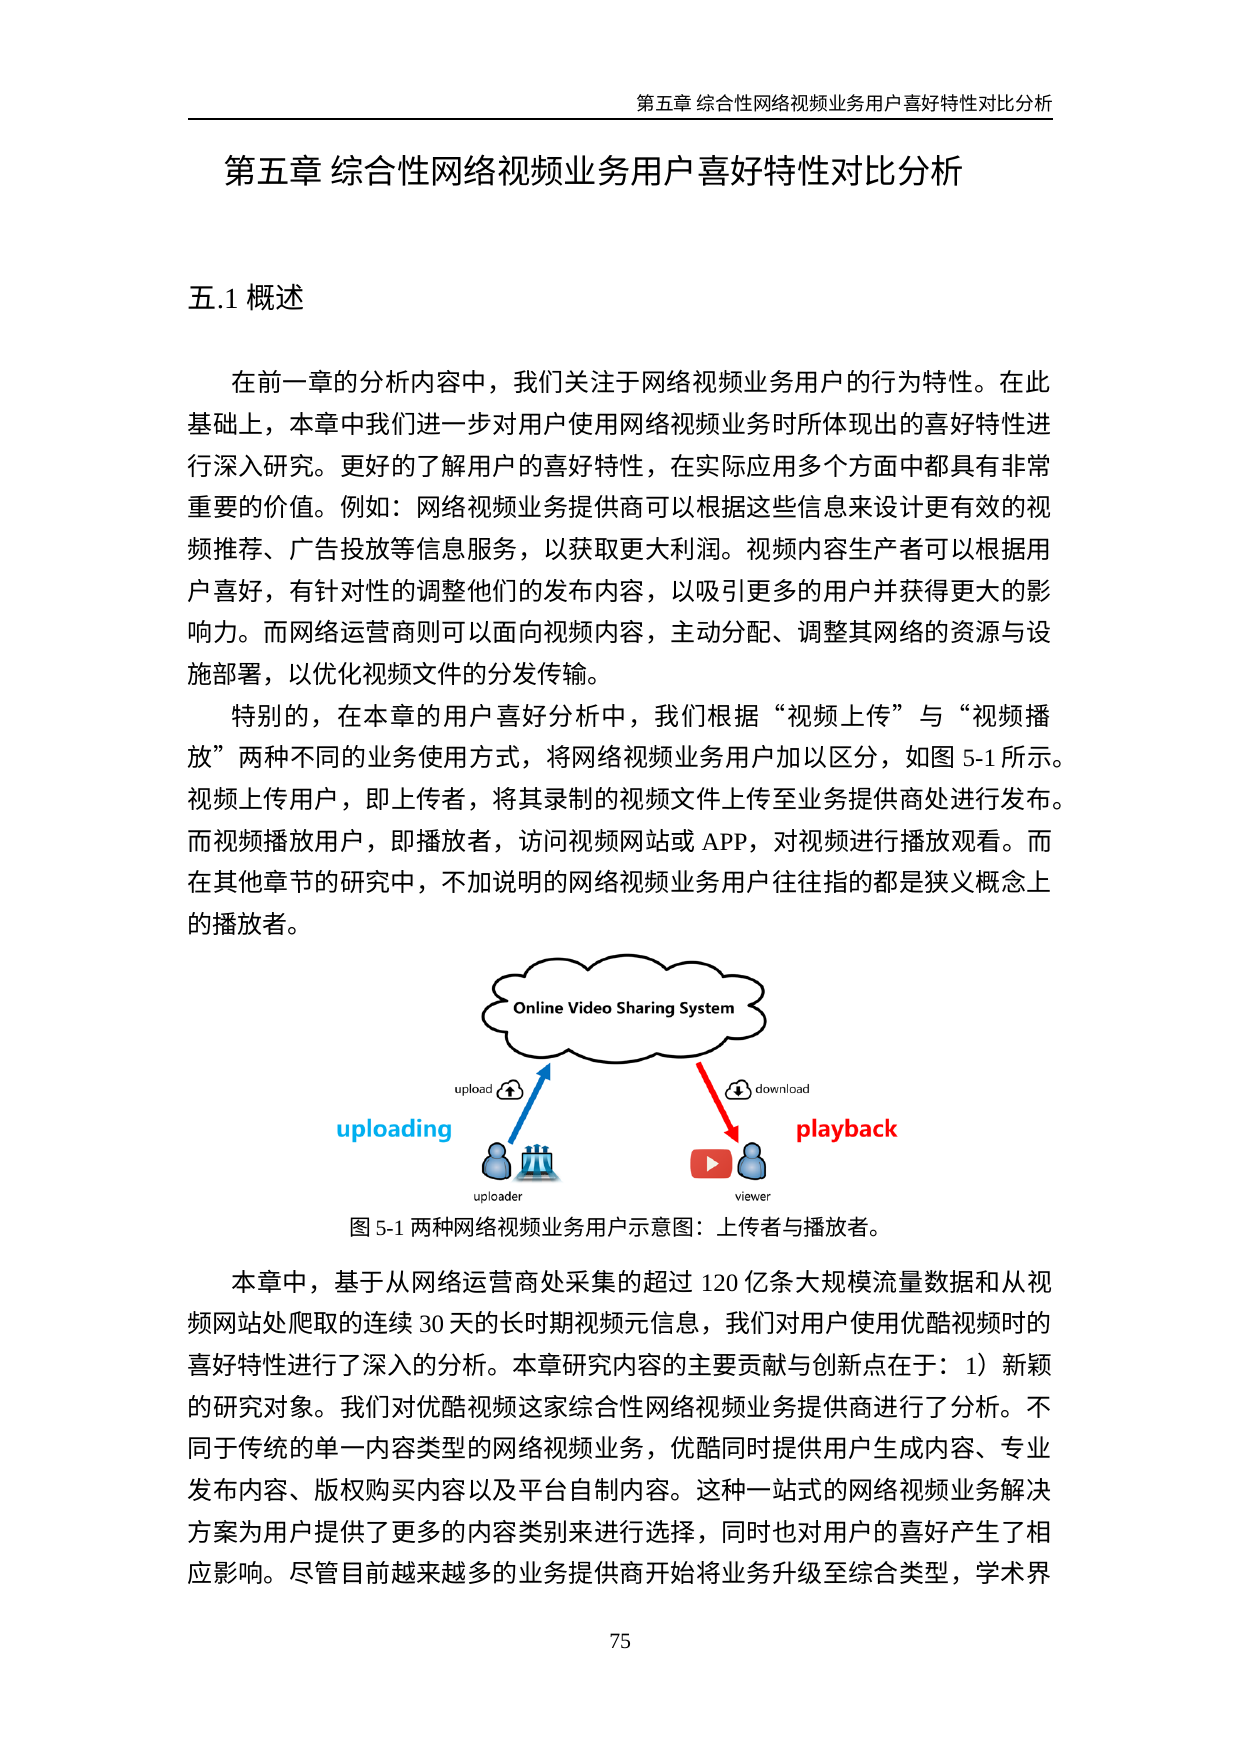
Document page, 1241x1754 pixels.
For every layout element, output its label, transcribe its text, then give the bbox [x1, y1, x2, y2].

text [187, 1258, 1053, 1591]
text 图5-1 两种网络视频业务用户示意图：上传者与播放者。 [187, 1210, 1053, 1242]
picture [325, 941, 916, 1211]
text 概述 [187, 275, 1053, 317]
text 综合性网络视频业务用户喜好特性对比分析 [187, 150, 1053, 192]
text 在前一章的分析内容中，我们关注于网络视频业务用户的行为特性。在此基础上，本章中我们进一步对用户使用网络视频业务时所体现出的喜好特性进行深入研究。更好的了解用户的喜好特性，在实际应用多个方面中都具有非常重要的价值。例如：网络视频业务提供商可以根据这些信息来设计更有效的视频推荐、广告投放等信息服务，以获取更大利润。视频内容生产者可以根据用户喜好，有针对性的调整他们的发布内容，以吸引更多的用户并获得更大的影响力。而网络运营商则可以面向视频内容，主动分配、调整其网络的资源与设施部署，以优化视频文件的分发传输。 [187, 358, 1053, 692]
text 特别的，在本章的用户喜好分析中，我们根据“视频上传”与“视频播放”两种不同的业务使用方式，将网络视频业务用户加以区分，如图5-1所示。视频上传用户，即上传者，将其录制的视频文件上传至业务提供商处进行发布。而视频播放用户，即播放者，访问视频网站或APP，对视频进行播放观看。而在其他章节的研究中，不加说明的网络视频业务用户往往指的都是狭义概念上的播放者。 [187, 692, 1053, 942]
